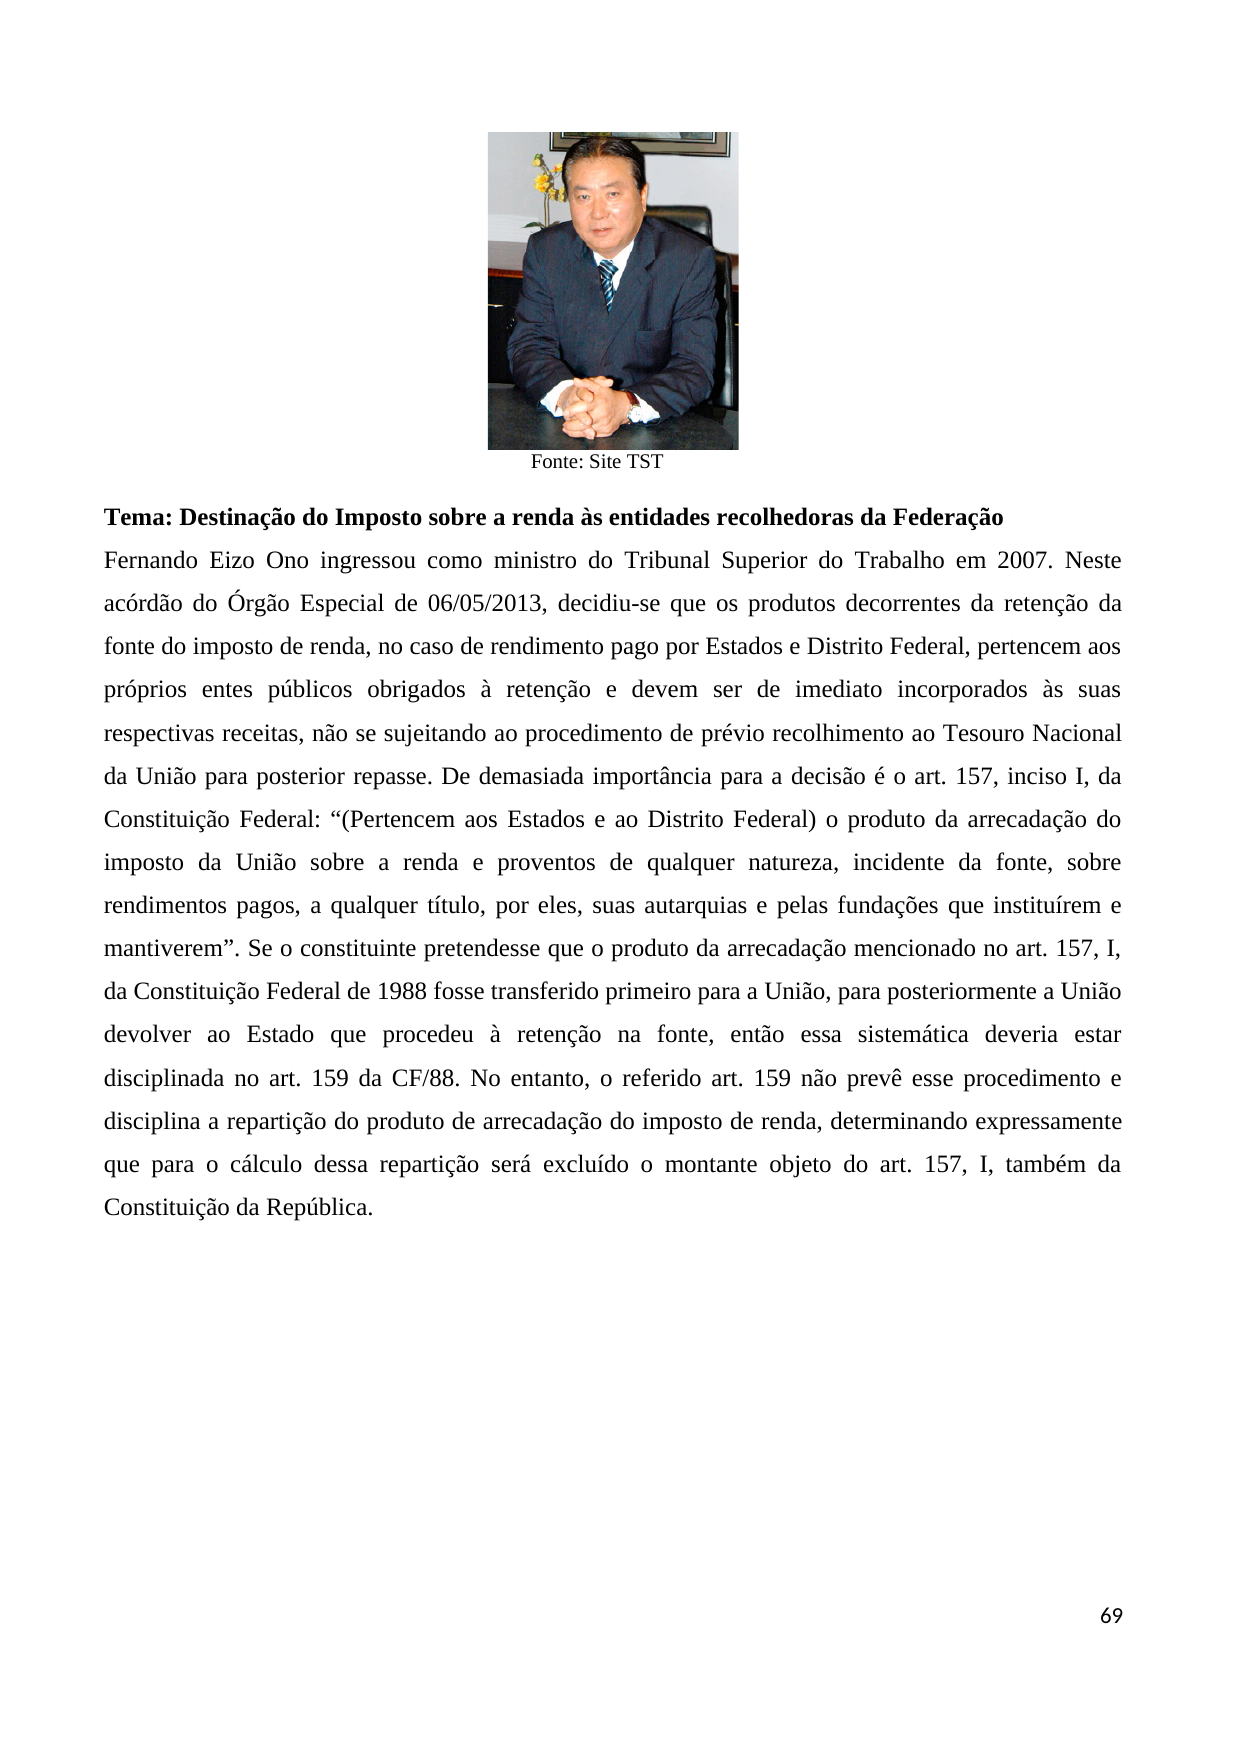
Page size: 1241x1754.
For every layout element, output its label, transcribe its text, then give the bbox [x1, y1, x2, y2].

text Fonte: Site TST [403, 449, 1123, 473]
picture [487, 132, 739, 450]
text Tema: Destinação do Imposto sobre a renda às entidades recolhedoras da Federação [103, 502, 1123, 531]
text Fernando Eizo Ono ingressou como ministro do Tribunal Superior do Trabalho em 2007. Neste acórdão do Órgão Especial de 06/05/2013, decidiu-se que os produtos decorrentes da retenção da fonte do imposto de renda, no caso de rendimento pago por Estados e Distrito Federal, pertencem aos próprios entes públicos obrigados à retenção e devem ser de imediato incorporados às suas respectivas receitas, não se sujeitando ao procedimento de prévio recolhimento ao Tesouro Nacional da União para posterior repasse. De demasiada importância para a decisão é o art. 157, inciso I, da Constituição Federal: “(Pertencem aos Estados e ao Distrito Federal) o produto da arrecadação do imposto da União sobre a renda e proventos de qualquer natureza, incidente da fonte, sobre rendimentos pagos, a qualquer título, por eles, suas autarquias e pelas fundações que instituírem e mantiverem”. Se o constituinte pretendesse que o produto da arrecadação mencionado no art. 157, I, da Constituição Federal de 1988 fosse transferido primeiro para a União, para posteriormente a União devolver ao Estado que procedeu à retenção na fonte, então essa sistemática deveria estar disciplinada no art. 159 da CF/88. No entanto, o referido art. 159 não prevê esse procedimento e disciplina a repartição do produto de arrecadação do imposto de renda, determinando expressamente que para o cálculo dessa repartição será excluído o montante objeto do art. 157, I, também da Constituição da República. [103, 545, 1123, 1221]
